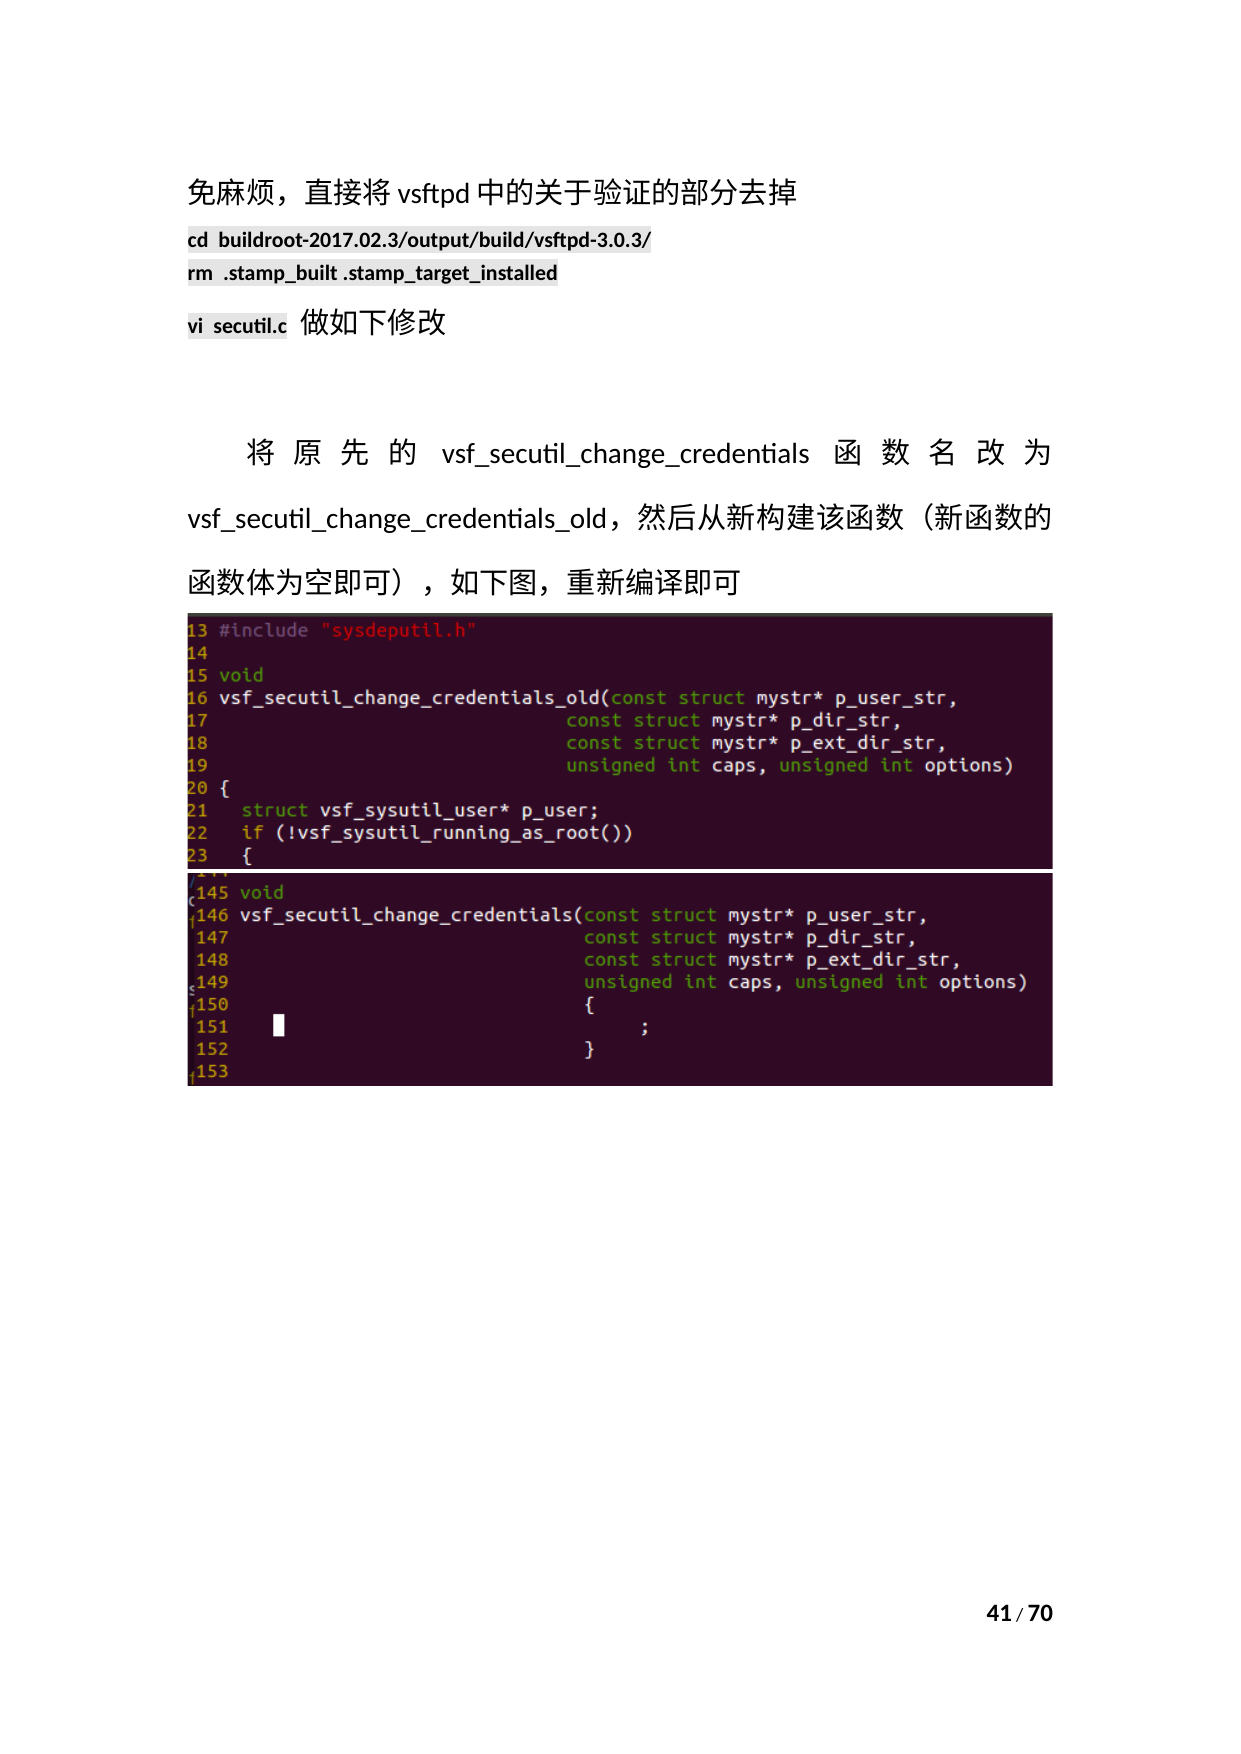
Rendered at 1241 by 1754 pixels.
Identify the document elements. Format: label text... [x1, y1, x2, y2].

picture [187, 873, 1053, 1086]
text rm .stamp_built .stamp_target_installed [187, 256, 1053, 288]
picture [187, 613, 1053, 869]
text cd buildroot-2017.02.3/output/build/vsftpd-3.0.3/ [187, 223, 1053, 256]
text vi secutil.c 做如下修改 [187, 288, 1053, 353]
text 将原先的vsf_secutil_change_credentials函数名改为vsf_secutil_change_credentials_old，然后从新构建该函数（新函数的函数体为空即可），如下图，重新编译即可 [187, 418, 1053, 613]
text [187, 158, 1053, 223]
